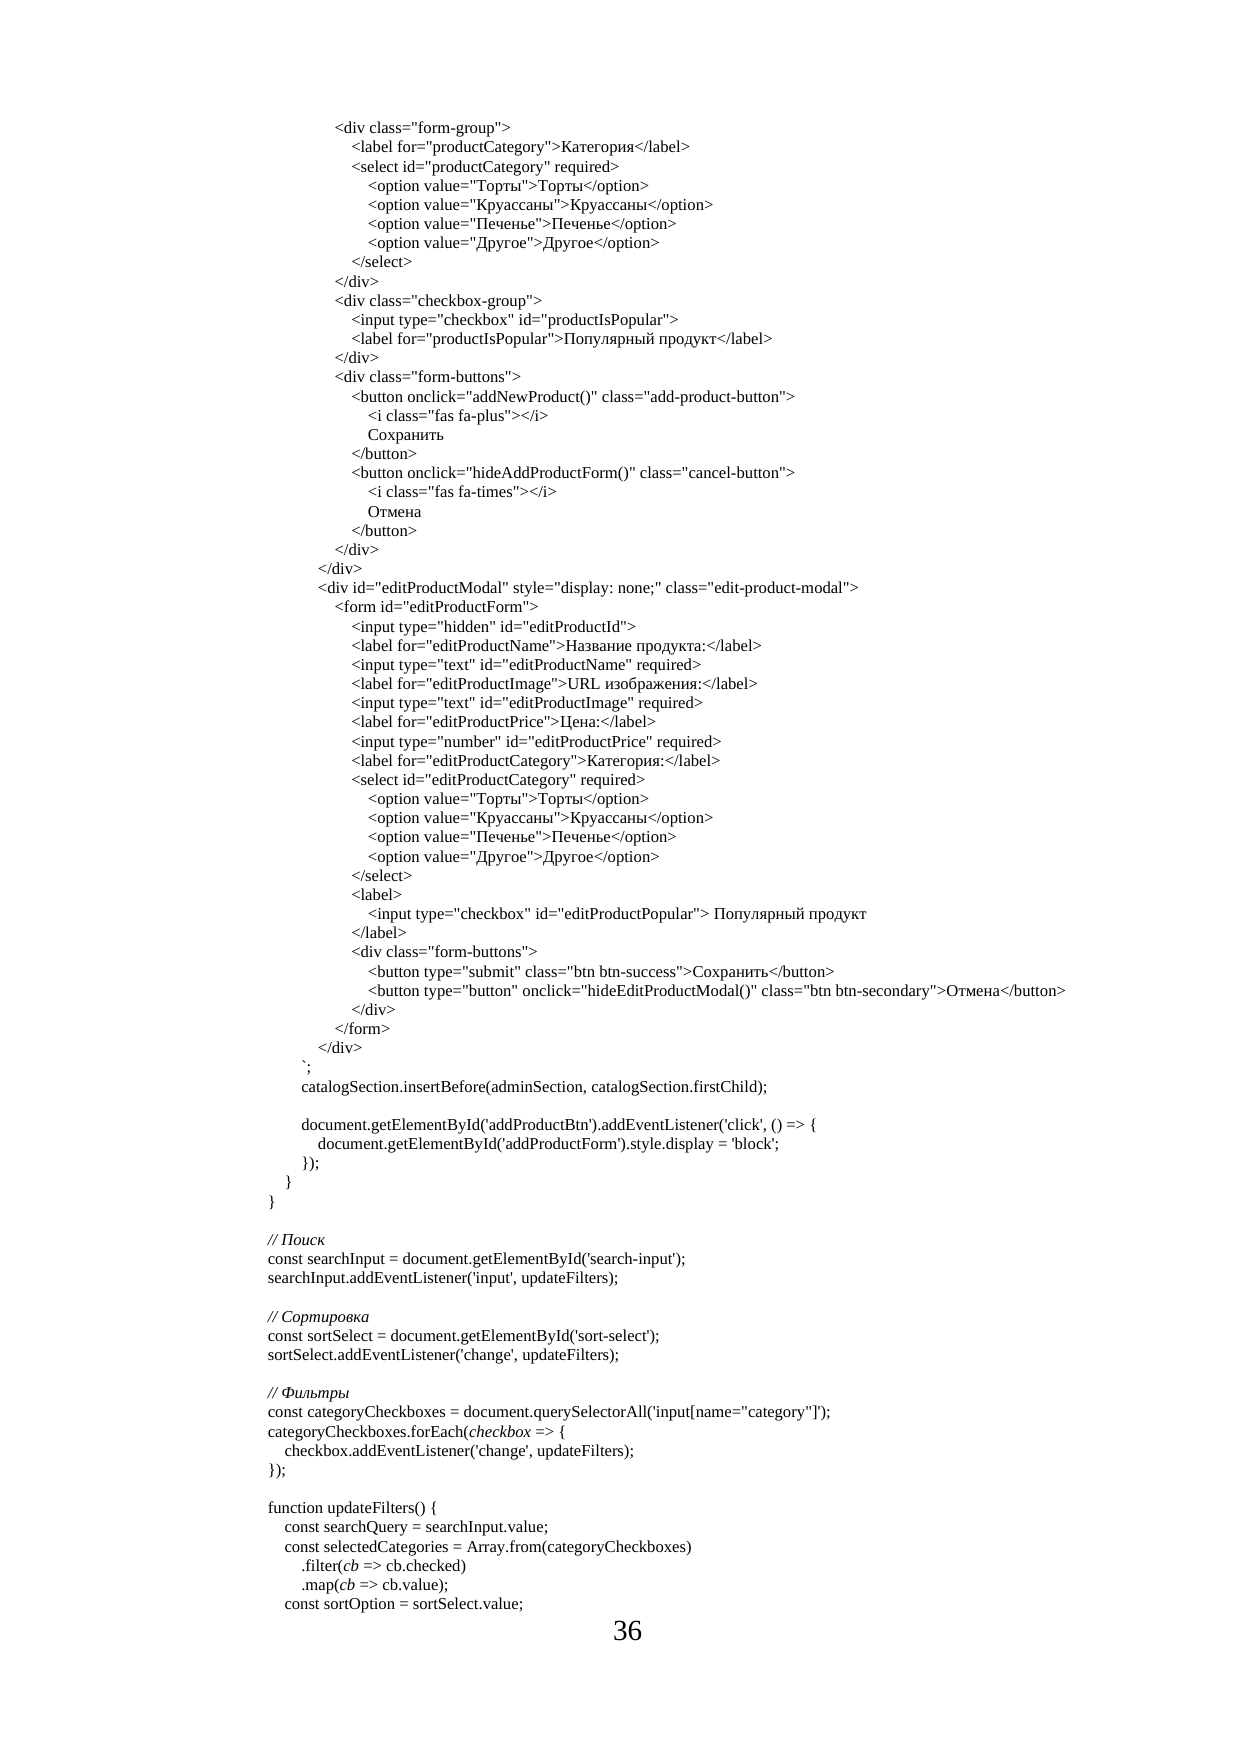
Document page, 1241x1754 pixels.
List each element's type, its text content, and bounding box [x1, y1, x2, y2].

text <option value="Круассаны">Круассаны</option> [177, 195, 1078, 214]
text </button> [177, 521, 1078, 540]
text <i class="fas fa-plus"></i> [177, 406, 1078, 425]
text <option value="Торты">Торты</option> [177, 789, 1078, 808]
text const selectedCategories = Array.from(categoryCheckboxes) [177, 1536, 1078, 1556]
text // Фильтры [177, 1383, 1078, 1402]
text <input type="text" id="editProductName" required> [177, 655, 1078, 674]
text const sortOption = sortSelect.value; [177, 1594, 1078, 1613]
text <label for="editProductImage">URL изображения:</label> [177, 674, 1078, 693]
text const categoryCheckboxes = document.querySelectorAll('input[name="category"]'); [177, 1402, 1078, 1421]
text </div> [177, 540, 1078, 559]
text Сохранить [177, 425, 1078, 444]
text // Сортировка [177, 1306, 1078, 1326]
text <option value="Торты">Торты</option> [177, 176, 1078, 195]
text </div> [177, 348, 1078, 367]
text <input type="checkbox" id="editProductPopular"> Популярный продукт [177, 904, 1078, 923]
text .filter(cb => cb.checked) [177, 1556, 1078, 1575]
text <button onclick="hideAddProductForm()" class="cancel-button"> [177, 463, 1078, 482]
text <label for="editProductName">Название продукта:</label> [177, 636, 1078, 655]
text categoryCheckboxes.forEach(checkbox => { [177, 1421, 1078, 1441]
text </div> [177, 271, 1078, 291]
text } [177, 1172, 1078, 1191]
text catalogSection.insertBefore(adminSection, catalogSection.firstChild); [177, 1076, 1078, 1096]
text <label for="productCategory">Категория</label> [177, 137, 1078, 156]
text <option value="Печенье">Печенье</option> [177, 827, 1078, 846]
text </button> [177, 444, 1078, 463]
text document.getElementById('addProductBtn').addEventListener('click', () => { [177, 1115, 1078, 1134]
text <div id="editProductModal" style="display: none;" class="edit-product-modal"> [177, 578, 1078, 597]
text .map(cb => cb.value); [177, 1575, 1078, 1594]
text } [177, 1191, 1078, 1211]
text <label for="productIsPopular">Популярный продукт</label> [177, 329, 1078, 348]
text <div class="checkbox-group"> [177, 291, 1078, 310]
text sortSelect.addEventListener('change', updateFilters); [177, 1345, 1078, 1364]
text </label> [177, 923, 1078, 942]
text <option value="Другое">Другое</option> [177, 846, 1078, 866]
text const searchQuery = searchInput.value; [177, 1517, 1078, 1536]
text <label for="editProductPrice">Цена:</label> [177, 712, 1078, 731]
text checkbox.addEventListener('change', updateFilters); [177, 1441, 1078, 1460]
text <select id="productCategory" required> [177, 156, 1078, 176]
text <label for="editProductCategory">Категория:</label> [177, 751, 1078, 770]
text document.getElementById('addProductForm').style.display = 'block'; [177, 1134, 1078, 1153]
text </form> [177, 1019, 1078, 1038]
text <form id="editProductForm"> [177, 597, 1078, 616]
text const searchInput = document.getElementById('search-input'); [177, 1249, 1078, 1268]
text <button type="submit" class="btn btn-success">Сохранить</button> [177, 961, 1078, 981]
text <i class="fas fa-times"></i> [177, 482, 1078, 501]
text <div class="form-group"> [177, 118, 1078, 137]
text </select> [177, 866, 1078, 885]
text `; [177, 1057, 1078, 1076]
text }); [177, 1153, 1078, 1172]
text searchInput.addEventListener('input', updateFilters); [177, 1268, 1078, 1287]
text </div> [177, 1038, 1078, 1057]
text <option value="Печенье">Печенье</option> [177, 214, 1078, 233]
text <div class="form-buttons"> [177, 942, 1078, 961]
text <select id="editProductCategory" required> [177, 770, 1078, 789]
text <option value="Другое">Другое</option> [177, 233, 1078, 252]
text const sortSelect = document.getElementById('sort-select'); [177, 1326, 1078, 1345]
text <input type="text" id="editProductImage" required> [177, 693, 1078, 712]
text <button type="button" onclick="hideEditProductModal()" class="btn btn-secondary">Отмена</button> [177, 981, 1078, 1000]
text <option value="Круассаны">Круассаны</option> [177, 808, 1078, 827]
text <input type="number" id="editProductPrice" required> [177, 731, 1078, 751]
text <input type="checkbox" id="productIsPopular"> [177, 310, 1078, 329]
text <input type="hidden" id="editProductId"> [177, 616, 1078, 636]
text }); [177, 1460, 1078, 1479]
text <button onclick="addNewProduct()" class="add-product-button"> [177, 386, 1078, 406]
text // Поиск [177, 1230, 1078, 1249]
text </select> [177, 252, 1078, 271]
text </div> [177, 1000, 1078, 1019]
text <label> [177, 885, 1078, 904]
text </div> [177, 559, 1078, 578]
text Отмена [177, 501, 1078, 521]
text <div class="form-buttons"> [177, 367, 1078, 386]
text function updateFilters() { [177, 1498, 1078, 1517]
